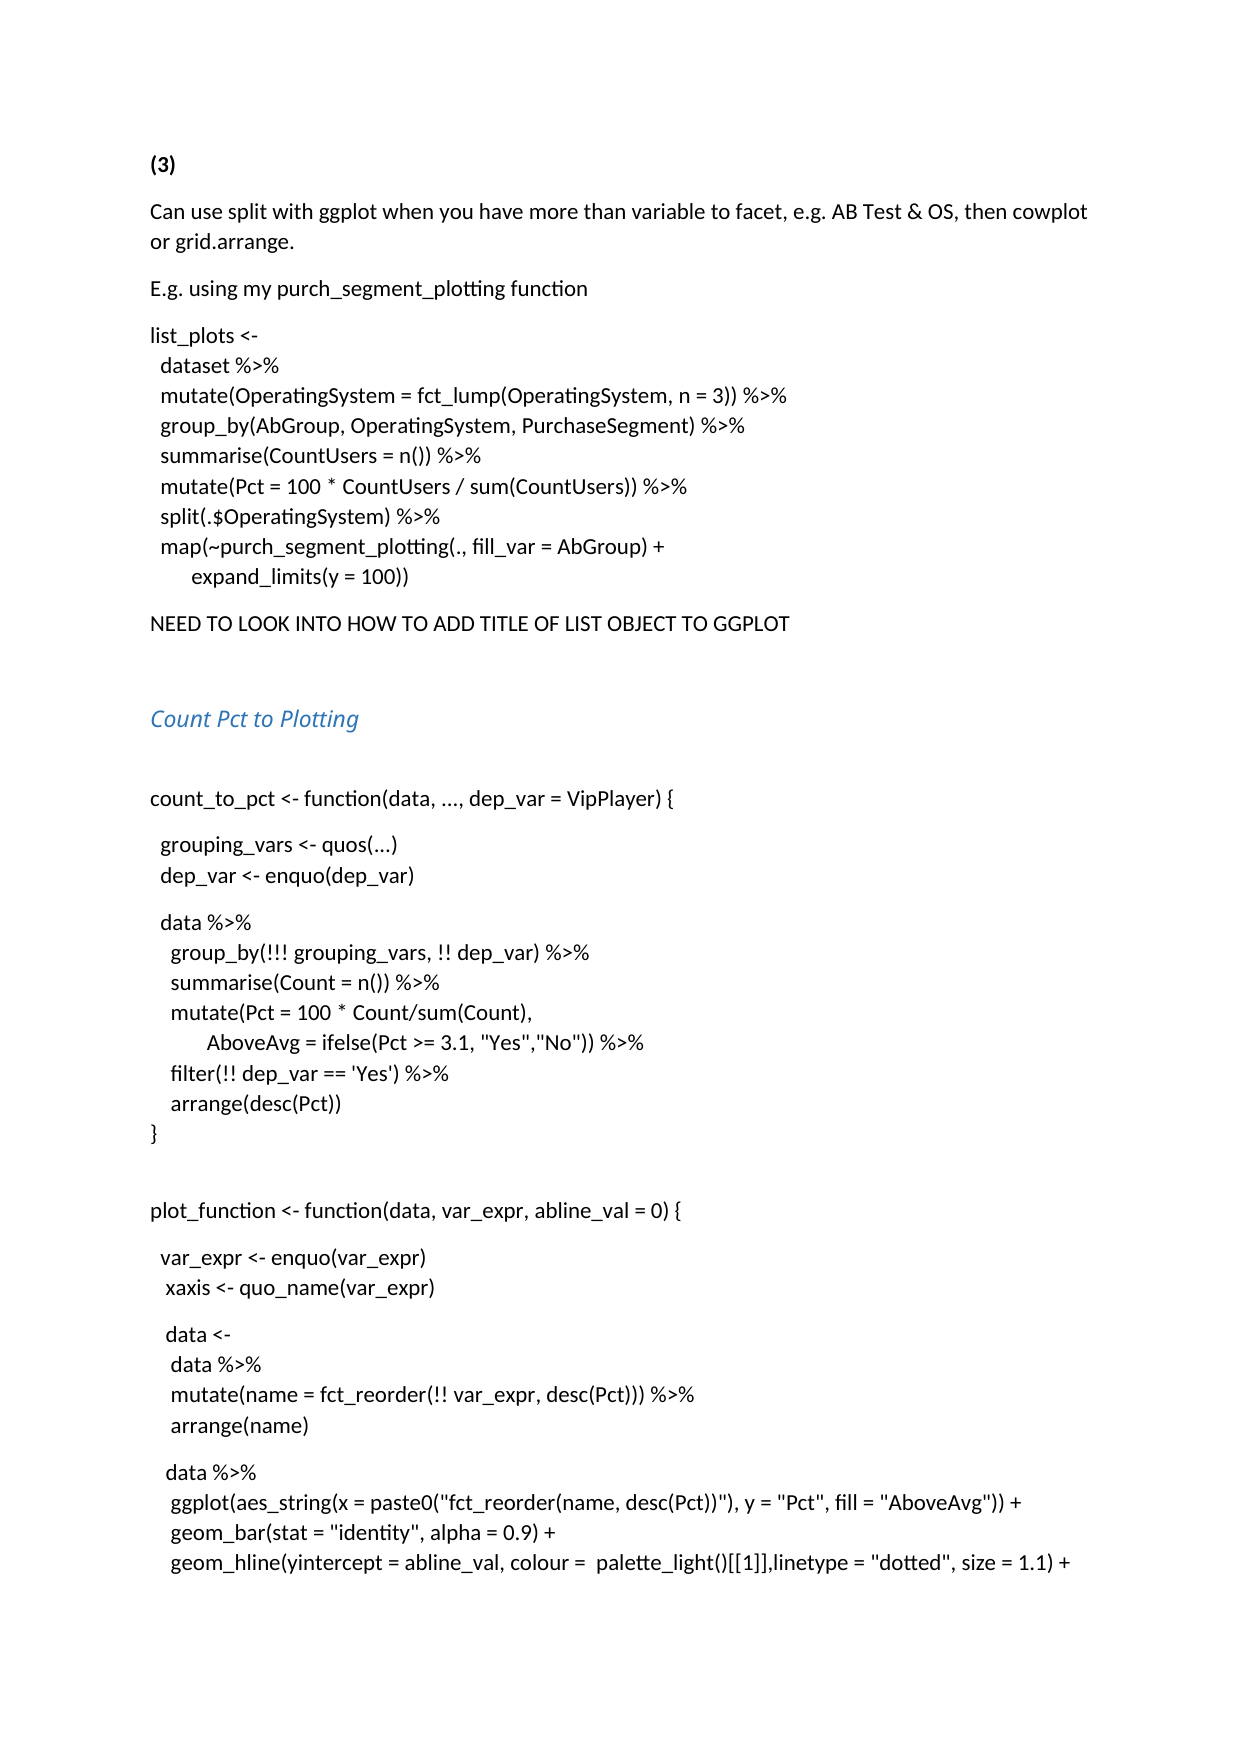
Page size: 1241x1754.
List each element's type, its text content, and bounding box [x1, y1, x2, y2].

text list_plots <- dataset %>% mutate(OperatingSystem = fct_lump(OperatingSystem, n = 3)) %>% group_by(AbGroup, OperatingSystem, PurchaseSegment) %>% summarise(CountUsers = n()) %>% mutate(Pct = 100 * CountUsers / sum(CountUsers)) %>% split(.$OperatingSystem) %>% map(~purch_segment_plotting(., fill_var = AbGroup) + expand_limits(y = 100)) [150, 321, 1090, 591]
text Can use split with ggplot when you have more than variable to facet, e.g. AB Test & OS, then cowplot or grid.arrange. [150, 197, 1090, 255]
subtitle Count Pct to Plotting [150, 703, 1090, 734]
text grouping_vars <- quos(...) dep_var <- enquo(dep_var) [150, 831, 1090, 889]
text data %>% group_by(!!! grouping_vars, !! dep_var) %>% summarise(Count = n()) %>% mutate(Pct = 100 * Count/sum(Count), AboveAvg = ifelse(Pct >= 3.1, "Yes","No")) %>% filter(!! dep_var == 'Yes') %>% arrange(desc(Pct)) } [150, 908, 1090, 1147]
text data <- data %>% mutate(name = fct_reorder(!! var_expr, desc(Pct))) %>% arrange(name) [150, 1320, 1090, 1439]
text count_to_pct <- function(data, ..., dep_var = VipPlayer) { [150, 784, 1090, 812]
text NEED TO LOOK INTO HOW TO ADD TITLE OF LIST OBJECT TO GGPLOT [150, 609, 1090, 637]
text var_expr <- enquo(var_expr) xaxis <- quo_name(var_expr) [150, 1243, 1090, 1301]
text E.g. using my purch_segment_plotting function [150, 274, 1090, 302]
text plot_function <- function(data, var_expr, abline_val = 0) { [150, 1166, 1090, 1224]
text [150, 1458, 1090, 1576]
text (3) [150, 150, 1090, 178]
